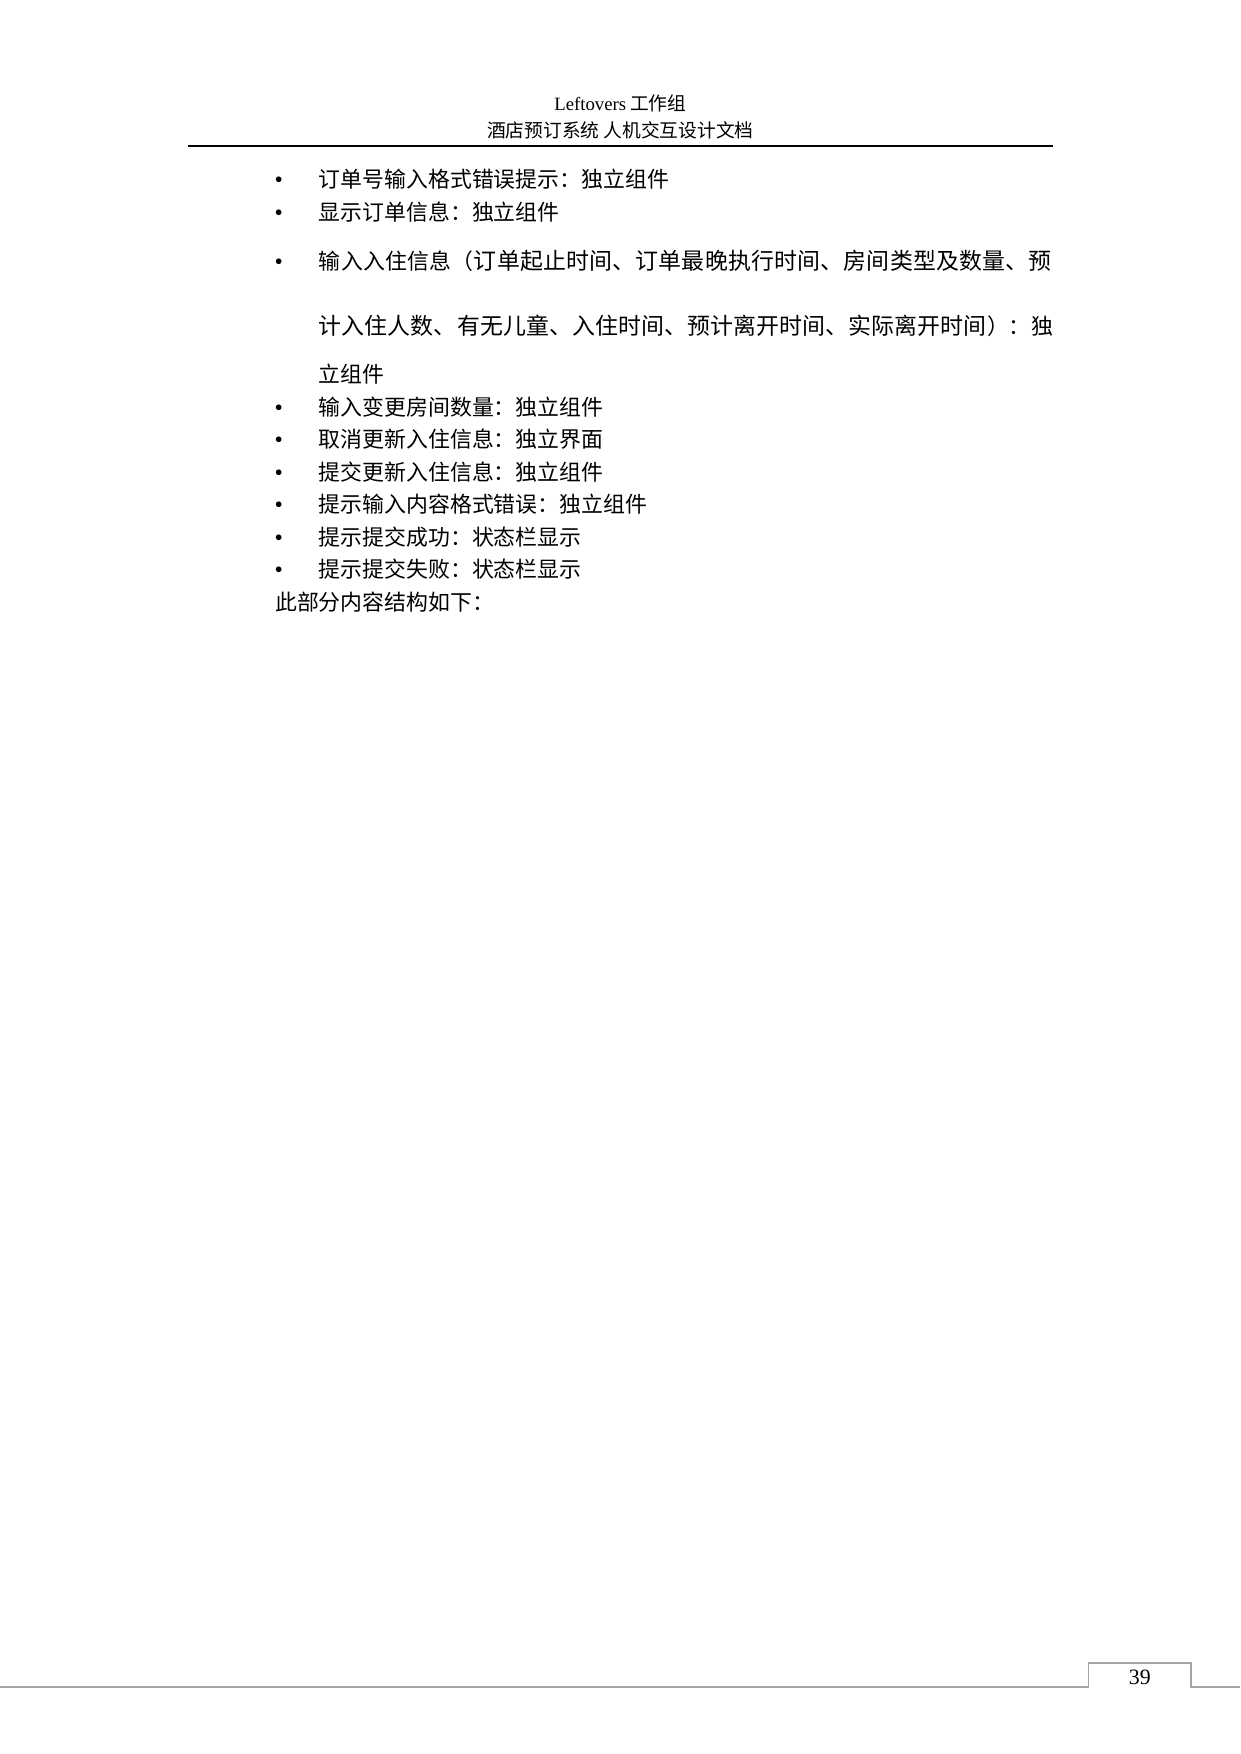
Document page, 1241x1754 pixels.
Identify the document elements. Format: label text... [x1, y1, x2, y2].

list 此部分内容结构如下： [262, 584, 1053, 617]
list 显示订单信息：独立组件 [275, 194, 1053, 227]
list 提示提交失败：状态栏显示 [275, 552, 1053, 584]
list 取消更新入住信息：独立界面 [275, 422, 1053, 454]
list 订单号输入格式错误提示：独立组件 [275, 162, 1053, 194]
list 输入变更房间数量：独立组件 [275, 389, 1053, 422]
list 提示输入内容格式错误：独立组件 [275, 487, 1053, 519]
list 提交更新入住信息：独立组件 [275, 454, 1053, 487]
list 提示提交成功：状态栏显示 [275, 519, 1053, 552]
list 输入入住信息（订单起止时间、订单最晚执行时间、房间类型及数量、预计入住人数、有无儿童、入住时间、预计离开时间、实际离开时间）：独立组件 [275, 227, 1053, 389]
